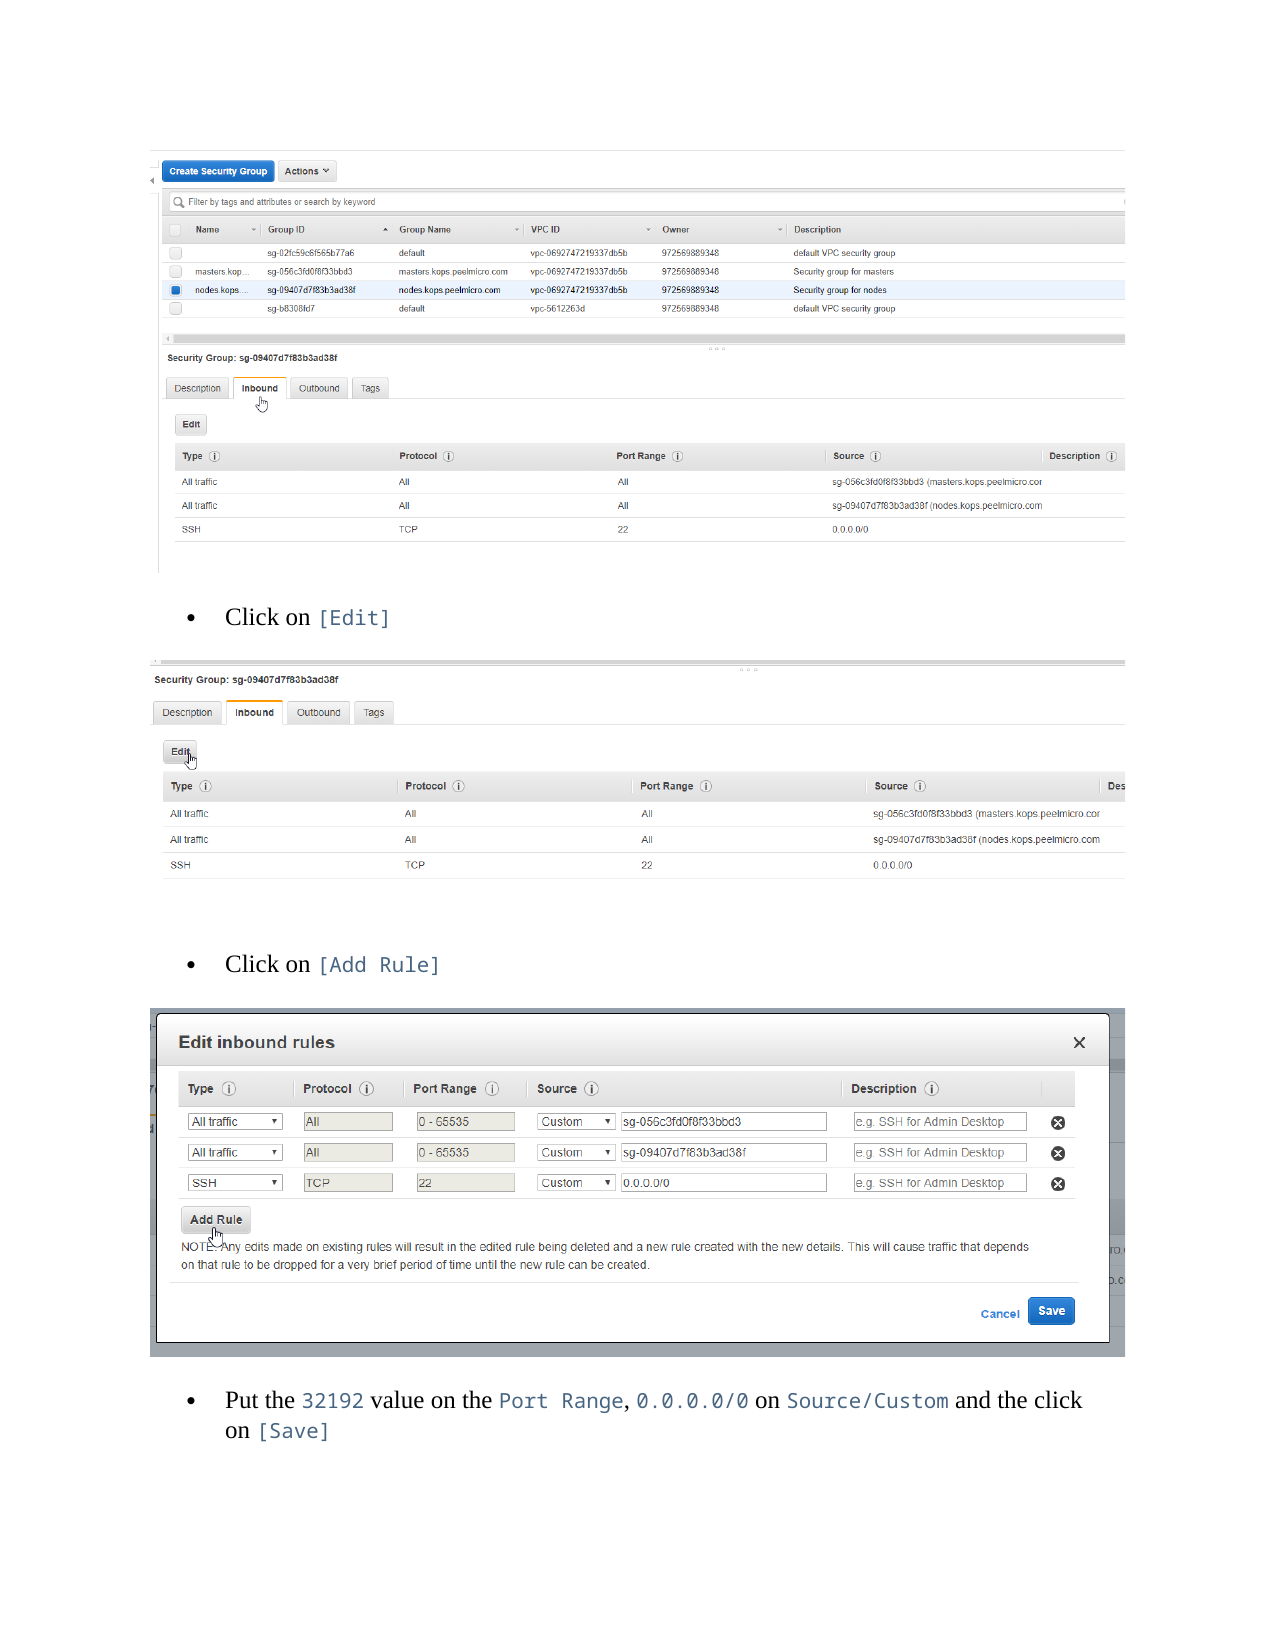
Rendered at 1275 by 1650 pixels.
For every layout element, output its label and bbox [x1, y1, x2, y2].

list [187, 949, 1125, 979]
picture [150, 660, 1125, 921]
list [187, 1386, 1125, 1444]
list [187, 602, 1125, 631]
picture [150, 150, 1125, 573]
picture [150, 1008, 1125, 1357]
